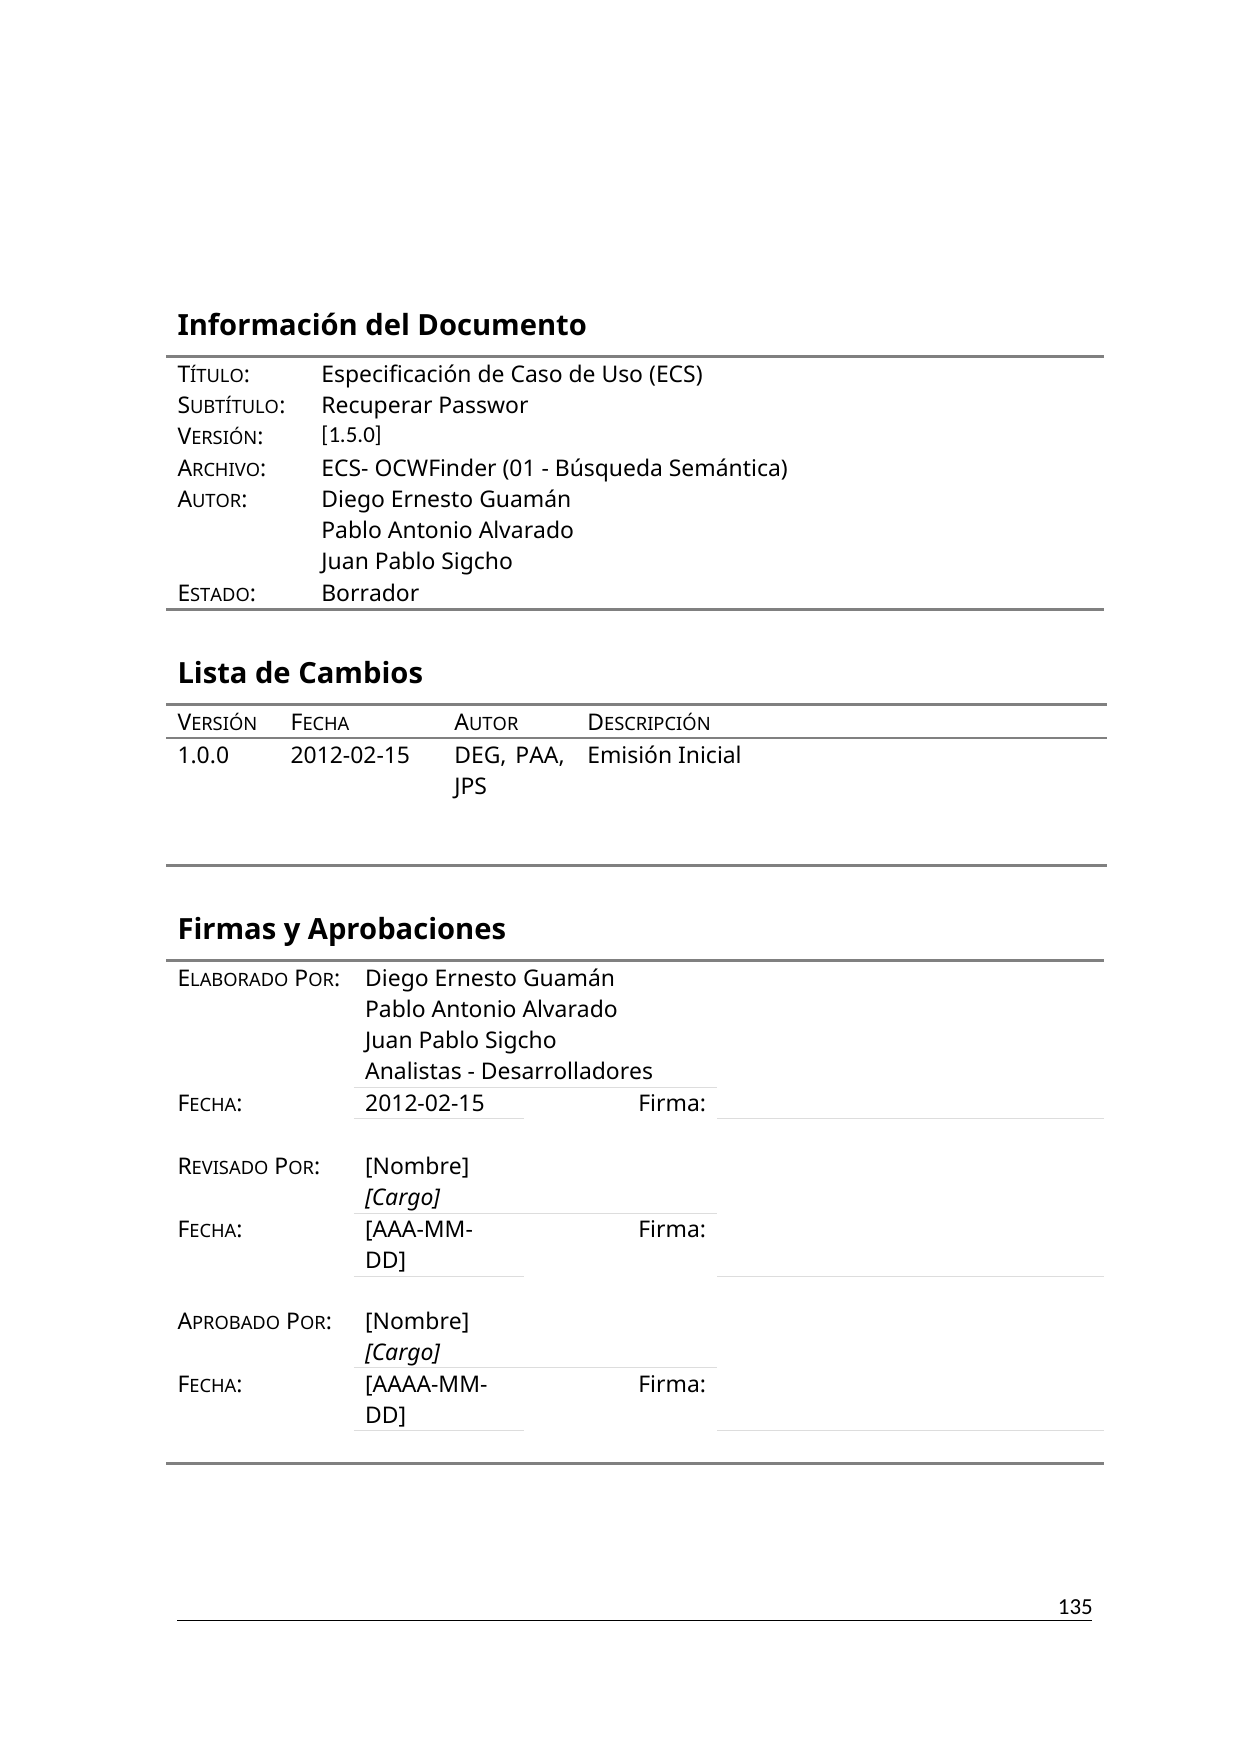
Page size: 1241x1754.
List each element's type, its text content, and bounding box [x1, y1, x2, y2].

text Firmas y Aprobaciones [177, 908, 1092, 948]
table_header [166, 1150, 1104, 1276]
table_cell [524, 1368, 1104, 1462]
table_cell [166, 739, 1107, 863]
text Información del Documento [177, 304, 1092, 344]
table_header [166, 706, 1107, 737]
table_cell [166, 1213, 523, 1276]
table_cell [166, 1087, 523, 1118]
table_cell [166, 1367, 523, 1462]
text Lista de Cambios [177, 652, 1092, 692]
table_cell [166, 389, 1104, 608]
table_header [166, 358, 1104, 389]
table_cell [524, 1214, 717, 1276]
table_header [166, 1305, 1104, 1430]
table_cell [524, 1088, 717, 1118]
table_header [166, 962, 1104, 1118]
